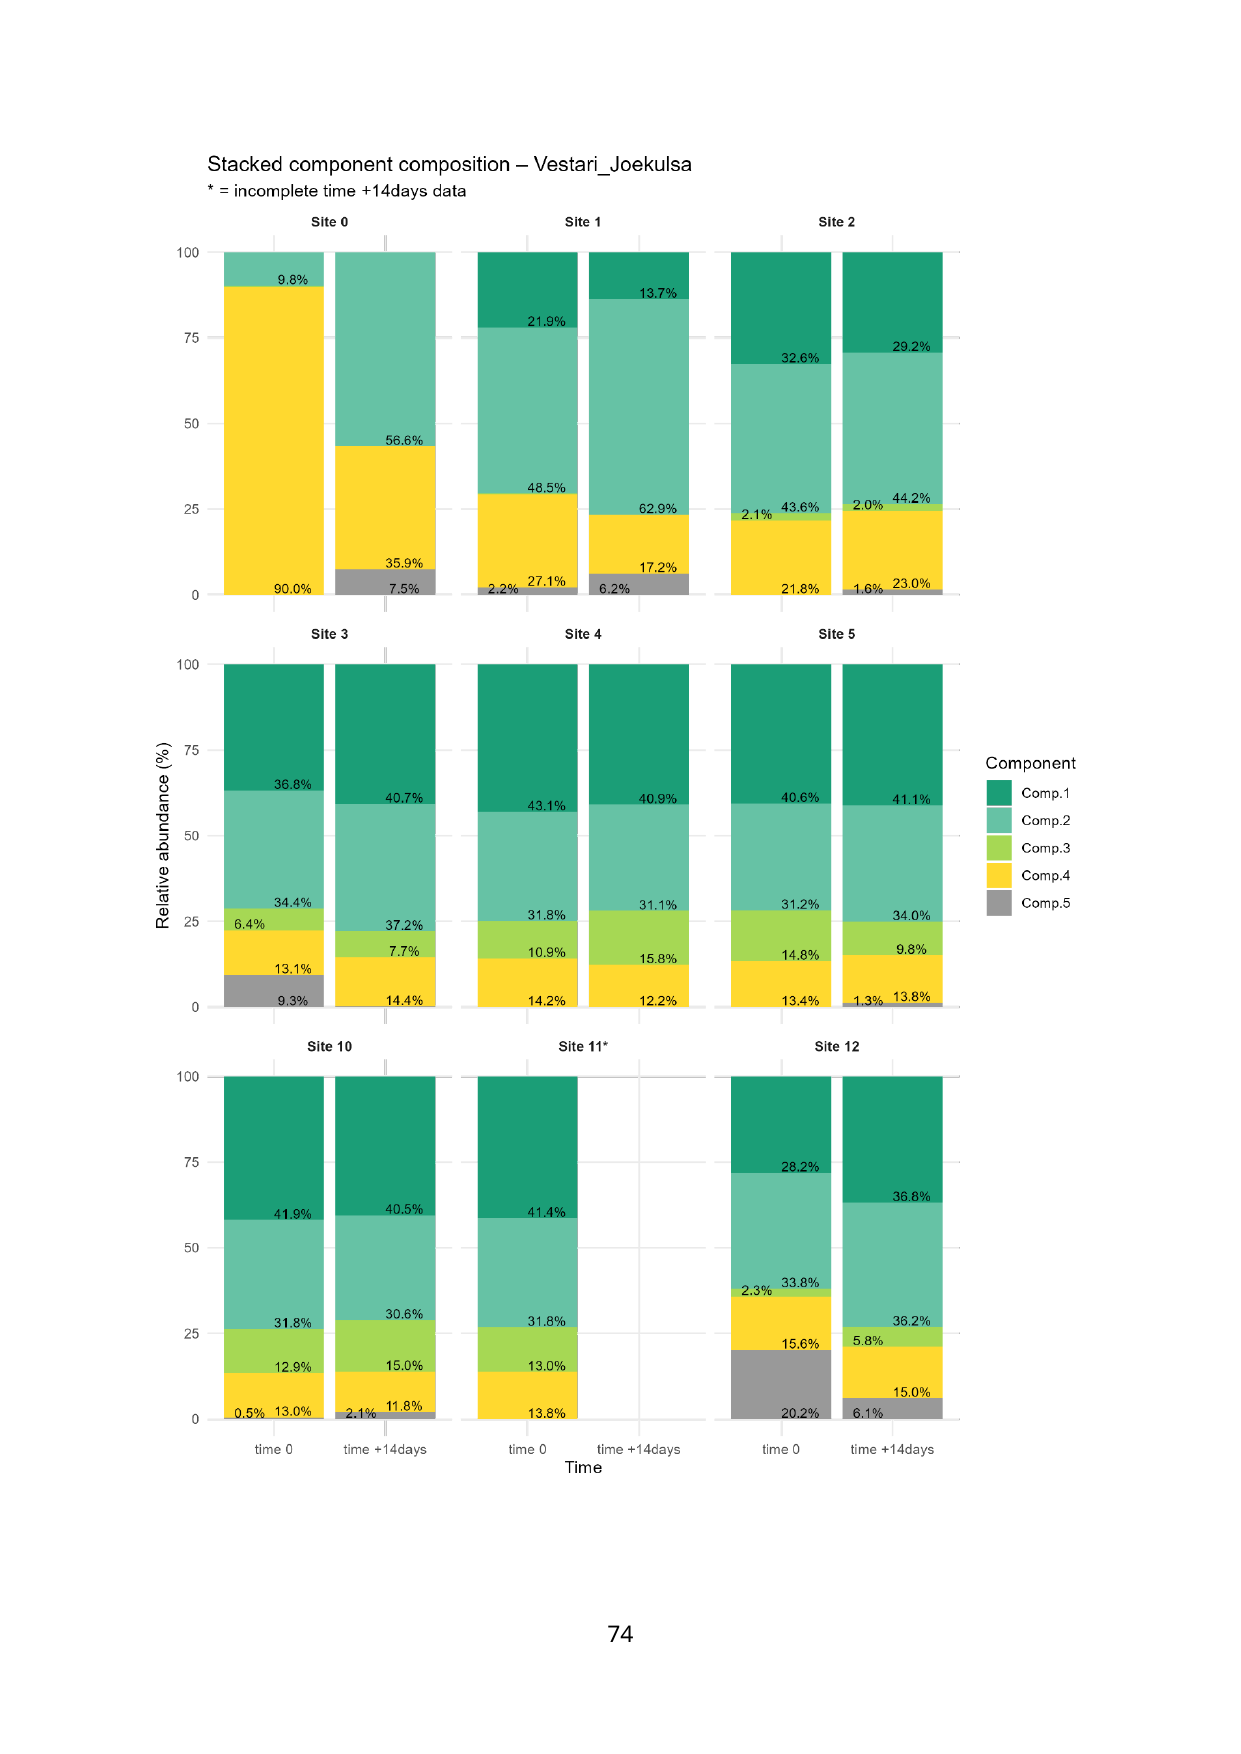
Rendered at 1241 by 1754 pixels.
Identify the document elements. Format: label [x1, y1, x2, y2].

picture [147, 147, 1093, 1485]
